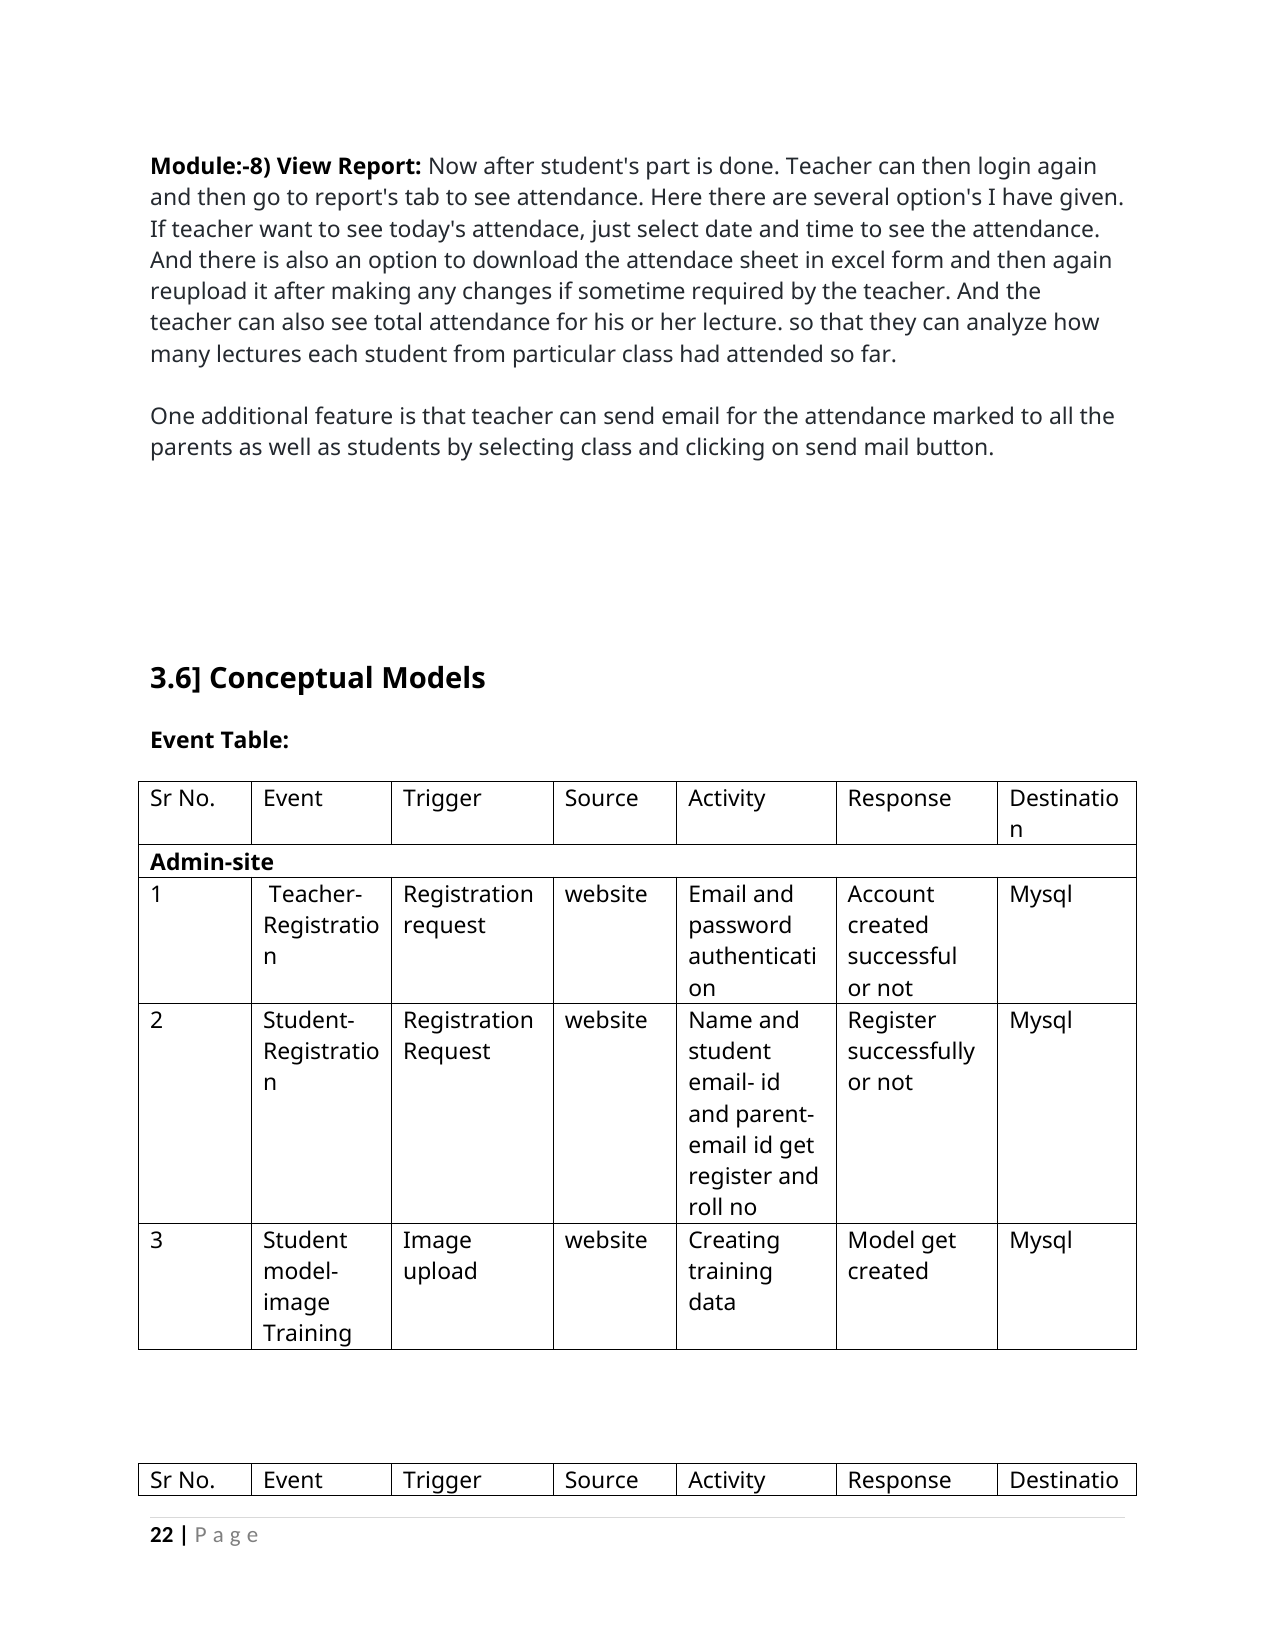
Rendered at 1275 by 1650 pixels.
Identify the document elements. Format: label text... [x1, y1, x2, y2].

table_cell website [554, 878, 676, 1003]
table_cell website [554, 1004, 676, 1222]
table_cell Register successfully or not [837, 1004, 997, 1222]
table_header Event [252, 782, 391, 844]
text 3.6] Conceptual Models [150, 658, 1125, 697]
table_header Source [554, 1464, 676, 1495]
table_header Source [554, 782, 676, 844]
table_header Event [252, 1464, 391, 1495]
table_cell website [554, 1224, 676, 1348]
text Event Table: [150, 724, 1125, 755]
table_header Sr No. [139, 782, 251, 844]
table_cell Creating training data [677, 1224, 836, 1348]
table_cell 2 [139, 1004, 251, 1222]
table_header Sr No. [139, 1464, 251, 1495]
table_header Trigger [392, 1464, 553, 1495]
text One additional feature is that teacher can send email for the attendance marked to all the parents as well as students by selecting class and clicking on send mail button. [150, 400, 1125, 462]
table_cell Mysql [998, 878, 1136, 1003]
table_cell Mysql [998, 1224, 1136, 1348]
table_cell Image upload [392, 1224, 553, 1348]
table_cell Student-Registration [252, 1004, 391, 1222]
table_cell Mysql [998, 1004, 1136, 1222]
table_header Response [837, 1464, 997, 1495]
table_cell 1 [139, 878, 251, 1003]
table_header Activity [677, 782, 836, 844]
table_cell Name and student email- id and parent- email id get register and roll no [677, 1004, 836, 1222]
table_cell Registration request [392, 878, 553, 1003]
table_cell Registration Request [392, 1004, 553, 1222]
table_cell Teacher-Registration [252, 878, 391, 1003]
table_cell Email and password authentication [677, 878, 836, 1003]
table_cell Model get created [837, 1224, 997, 1348]
table_header Activity [677, 1464, 836, 1495]
table_header Response [837, 782, 997, 844]
text Module:-8) View Report: Now after student's part is done. Teacher can then login again and then go to report's tab to see attendance. Here there are several option's I have given. If teacher want to see today's attendace, just select date and time to see the attendance. And there is also an option to download the attendace sheet in excel form and then again reupload it after making any changes if sometime required by the teacher. And the teacher can also see total attendance for his or her lecture. so that they can analyze how many lectures each student from particular class had attended so far. [150, 150, 1125, 369]
table_cell Admin-site [139, 845, 1136, 877]
table_cell 3 [139, 1224, 251, 1348]
table_cell Account created successful or not [837, 878, 997, 1003]
table_cell Student model-image Training [252, 1224, 391, 1348]
table_header Destination [998, 782, 1136, 844]
table_header Trigger [392, 782, 553, 844]
table_header Destination [998, 1464, 1136, 1495]
